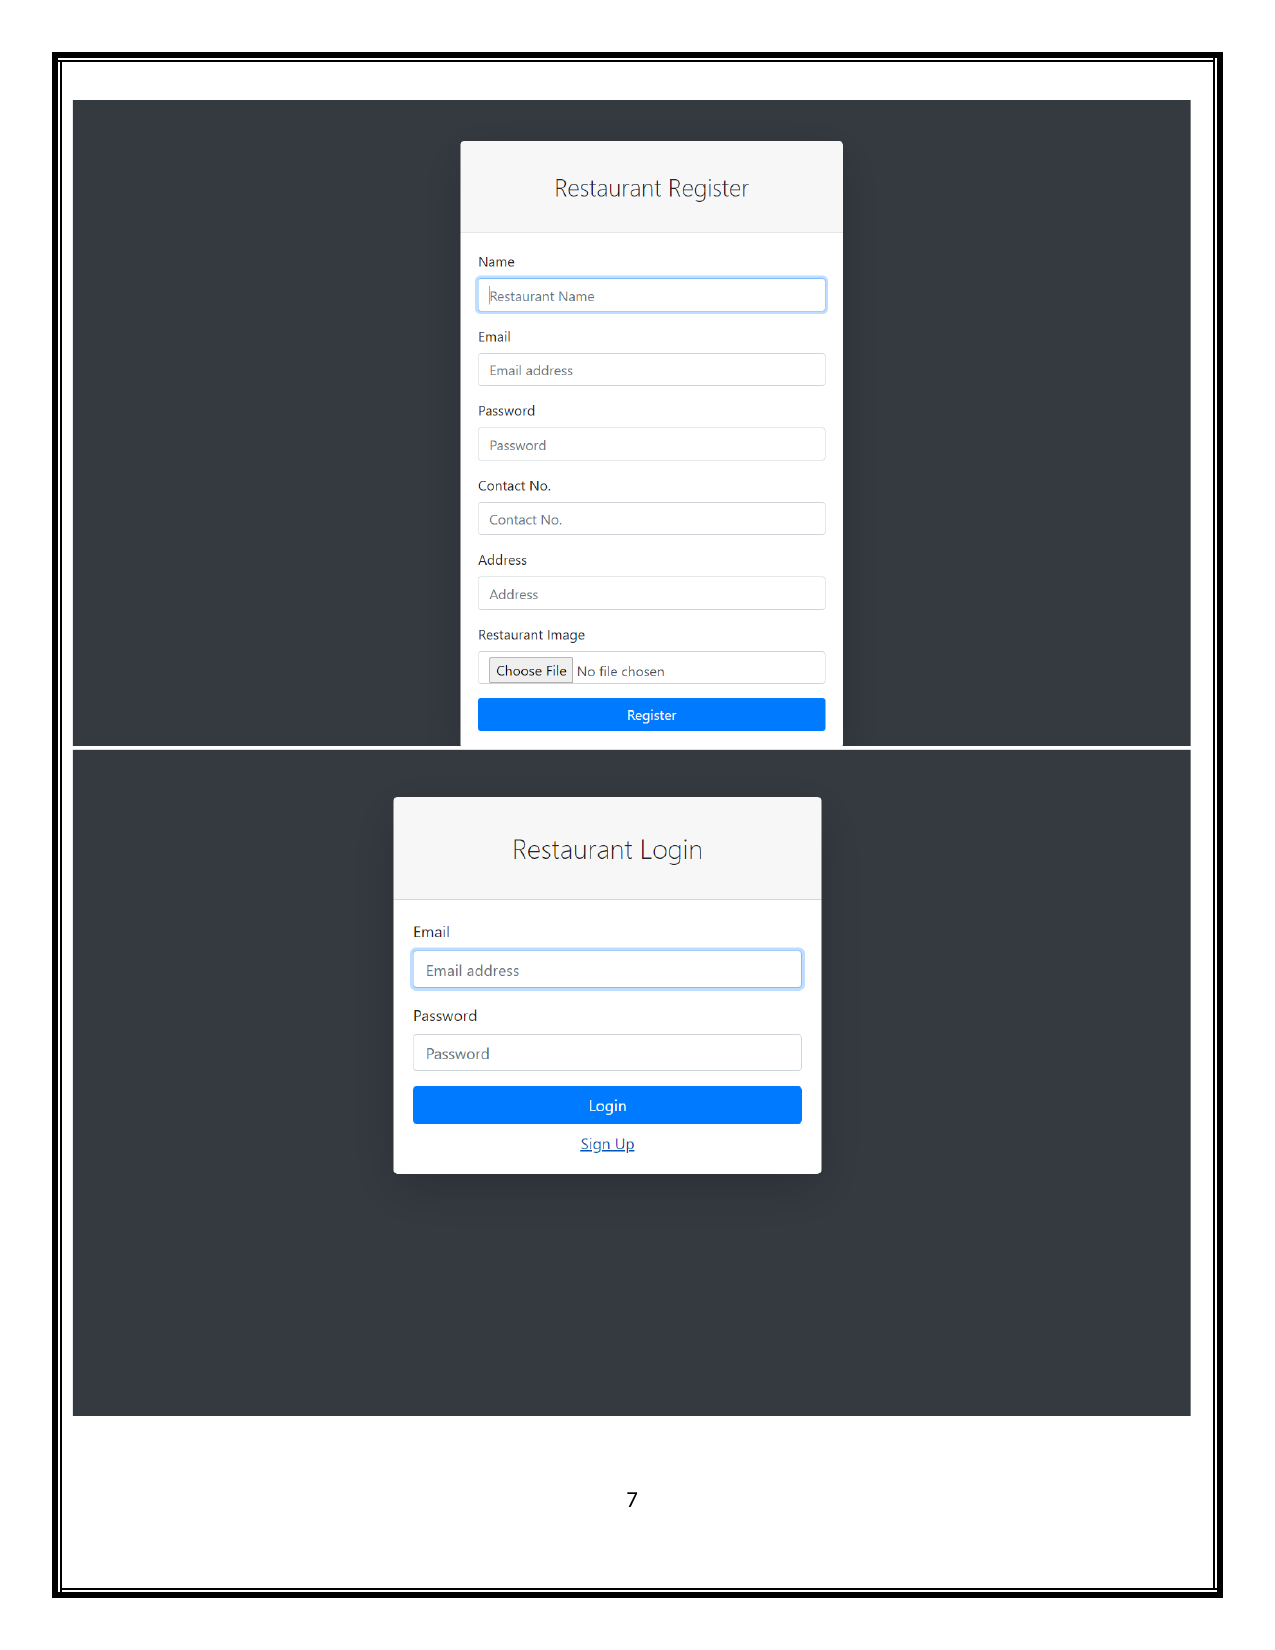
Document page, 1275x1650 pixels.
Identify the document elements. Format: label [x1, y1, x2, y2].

picture [72, 749, 1191, 1416]
picture [72, 100, 1191, 746]
